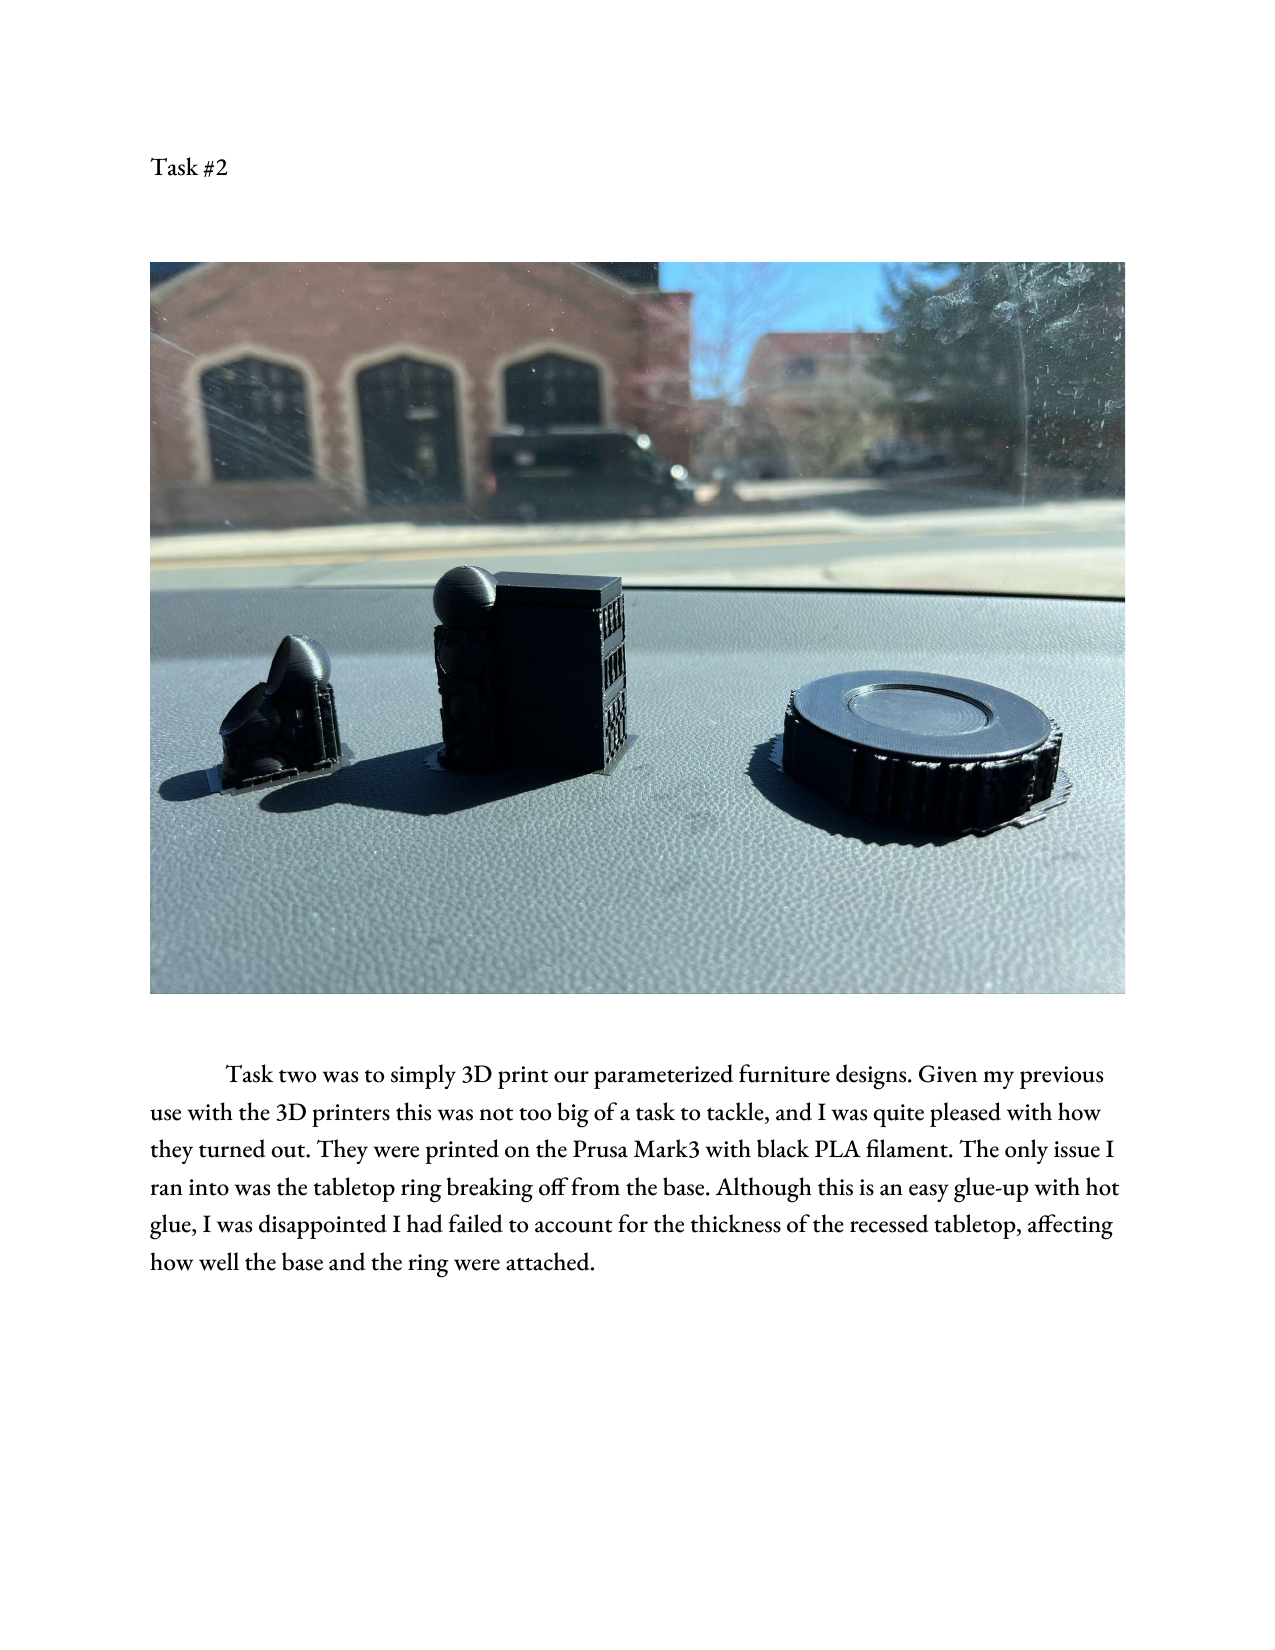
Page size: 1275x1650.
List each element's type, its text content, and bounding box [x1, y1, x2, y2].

text Task #2 [150, 150, 1125, 183]
picture [150, 262, 1125, 994]
text Task two was to simply 3D print our parameterized furniture designs. Given my previous use with the 3D printers this was not too big of a task to tackle, and I was quite pleased with how they turned out. They were printed on the Prusa Mark3 with black PLA filament. The only issue I ran into was the tabletop ring breaking off from the base. Although this is an easy glue-up with hot glue, I was disappointed I had failed to account for the thickness of the recessed tabletop, affecting how well the base and the ring were attached. [150, 1058, 1125, 1277]
